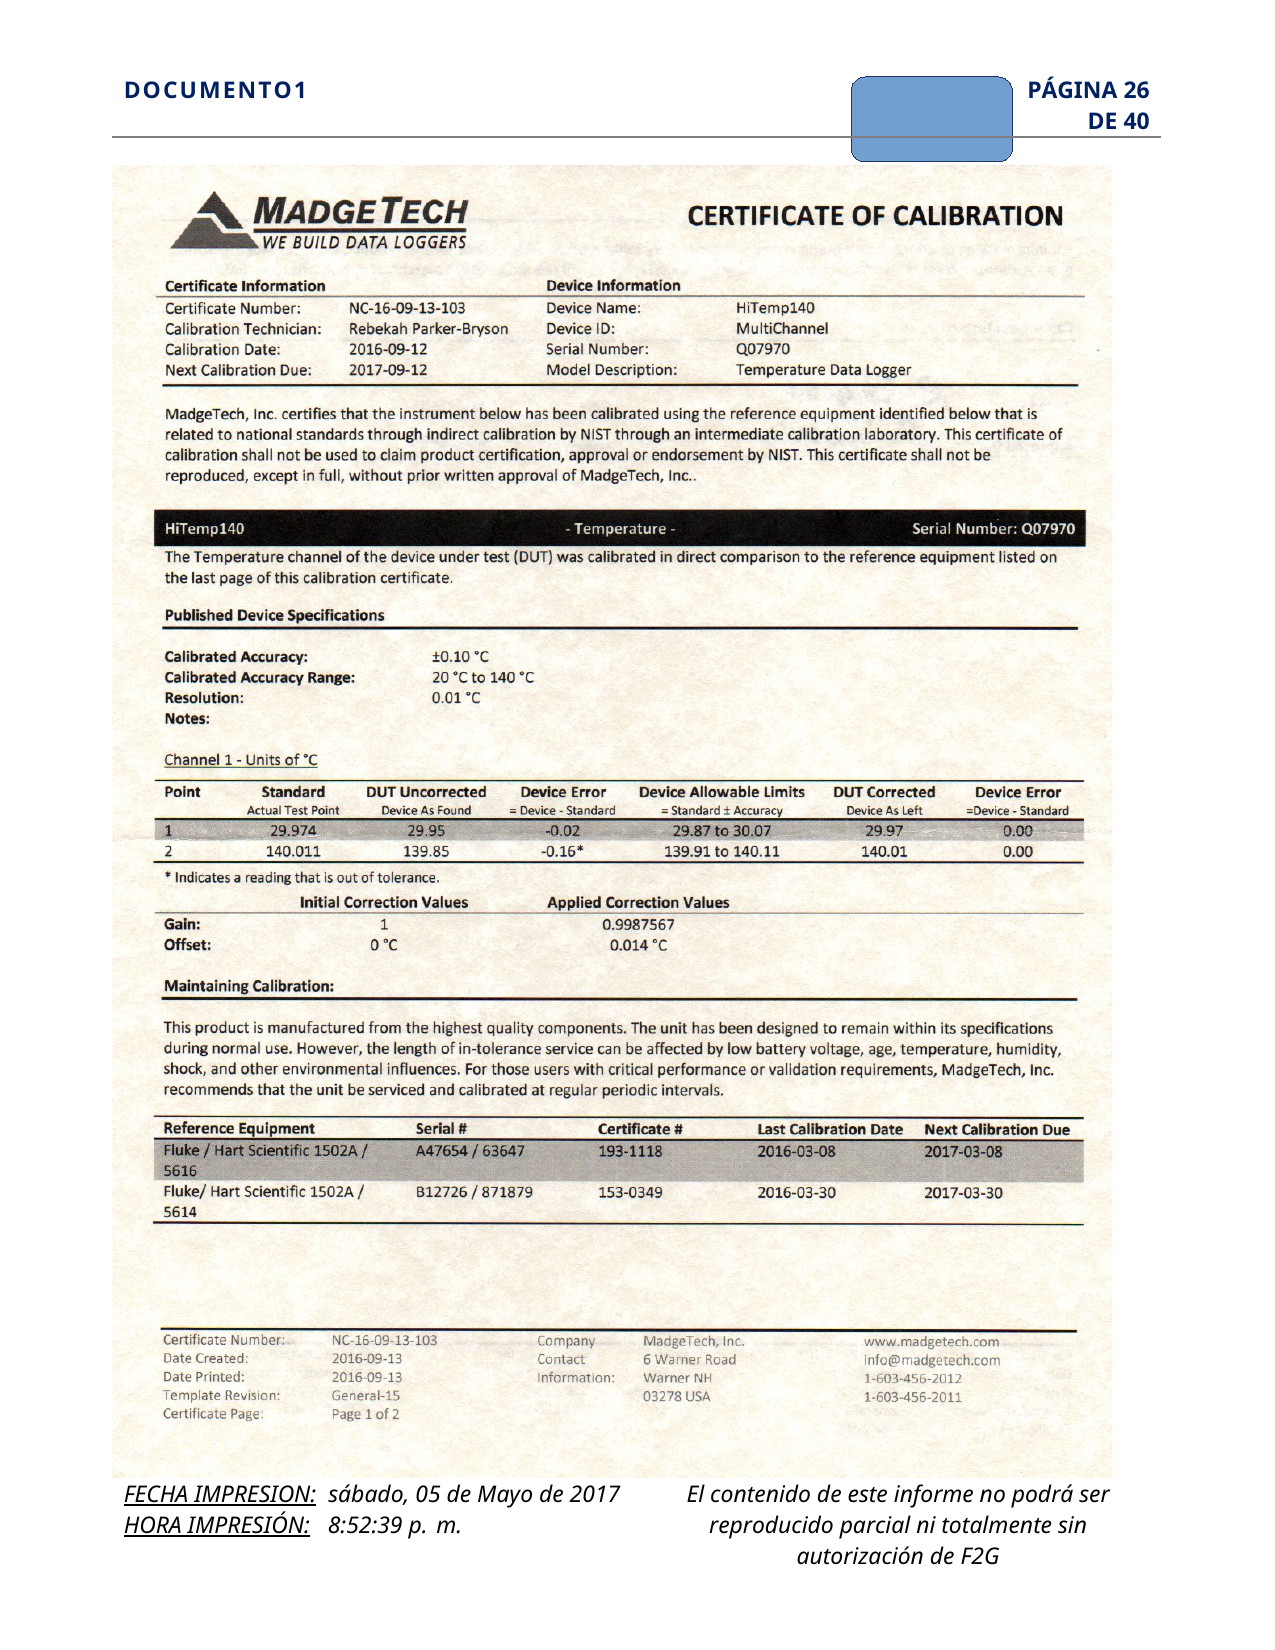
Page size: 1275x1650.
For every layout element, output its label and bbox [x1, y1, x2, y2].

picture [112, 165, 1113, 1478]
